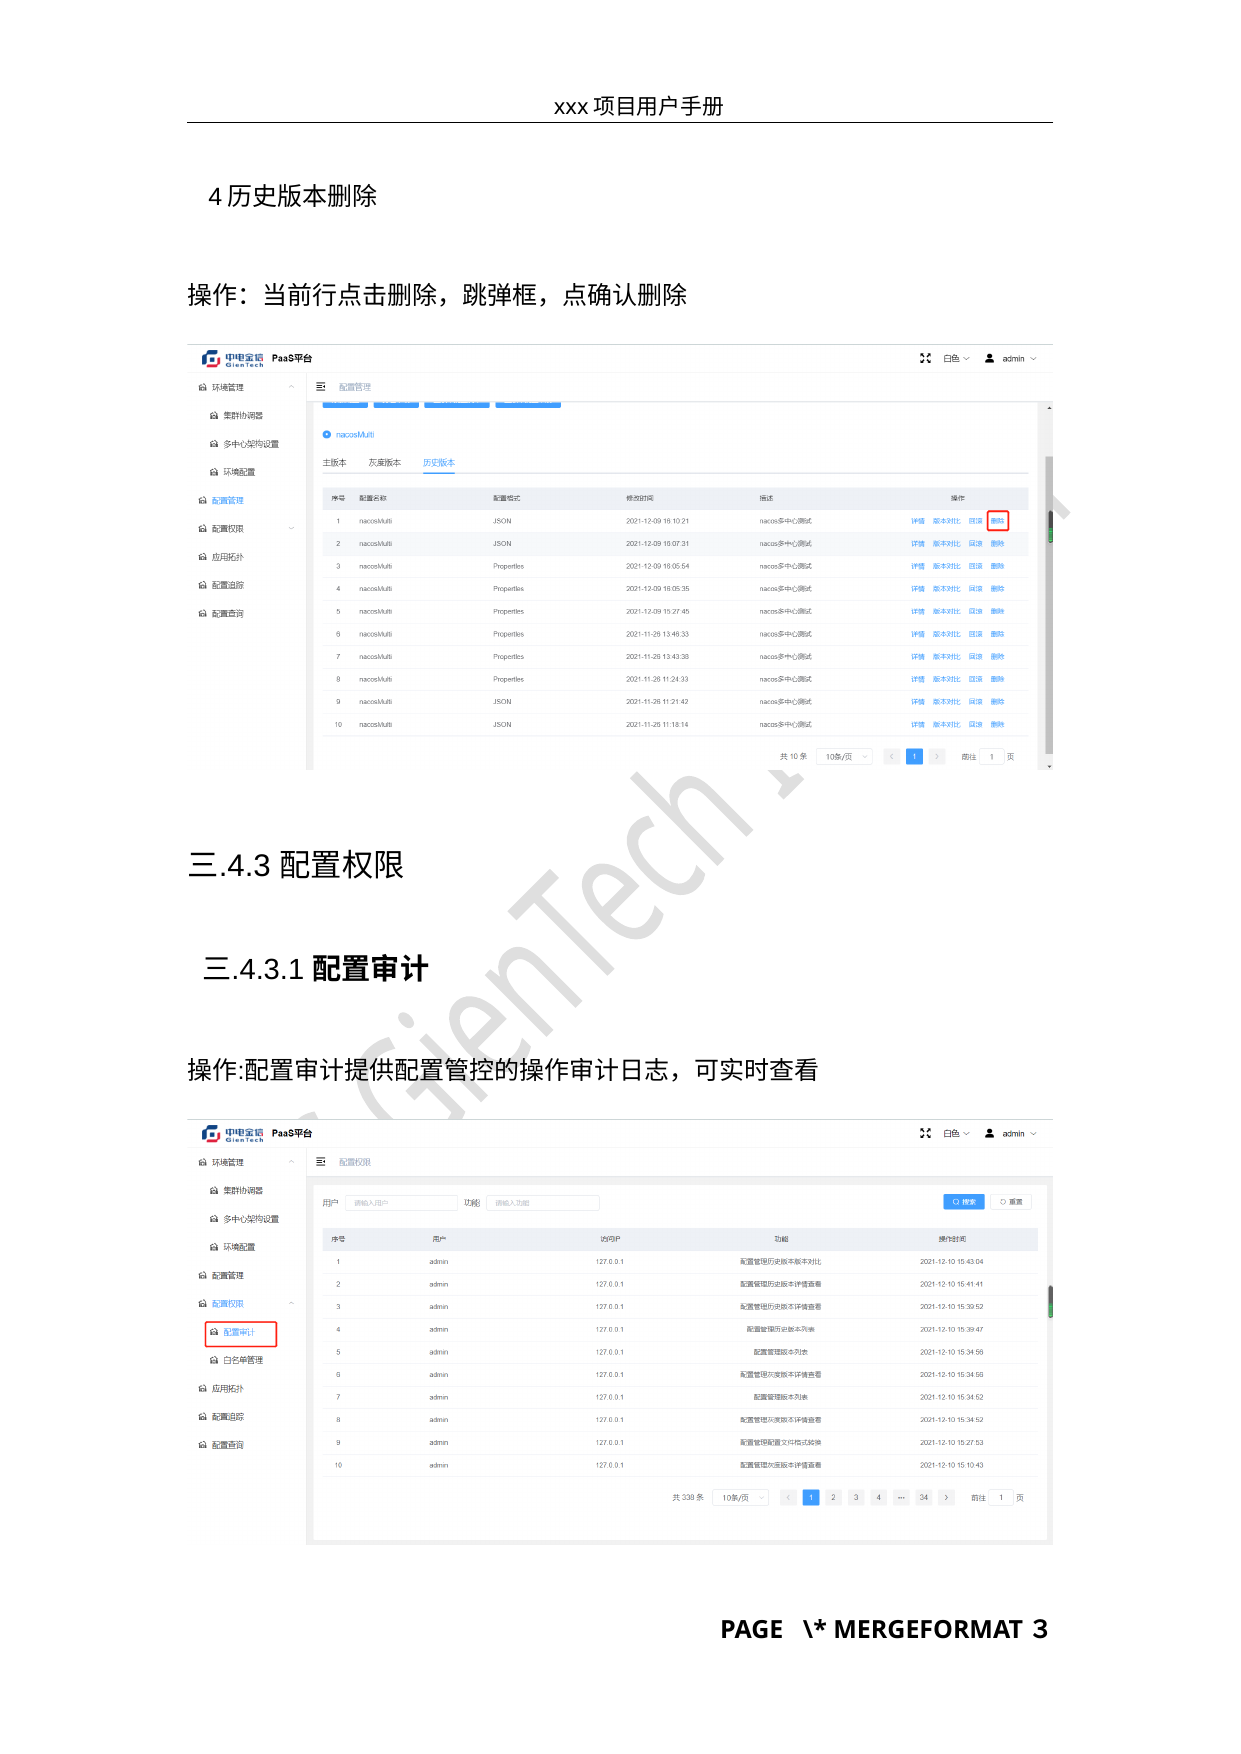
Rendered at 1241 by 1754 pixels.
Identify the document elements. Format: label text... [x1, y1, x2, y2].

text 操作：当前行点击删除，跳弹框，点确认删除 [187, 261, 1053, 326]
picture [187, 344, 1053, 770]
picture [187, 1119, 1053, 1545]
text 操作:配置审计提供配置管控的操作审计日志，可实时查看 [187, 1036, 1053, 1101]
subtitle 配置权限 [187, 830, 1053, 895]
subtitle 4历史版本删除 [208, 162, 1053, 227]
subtitle 配置审计 [202, 934, 1053, 999]
